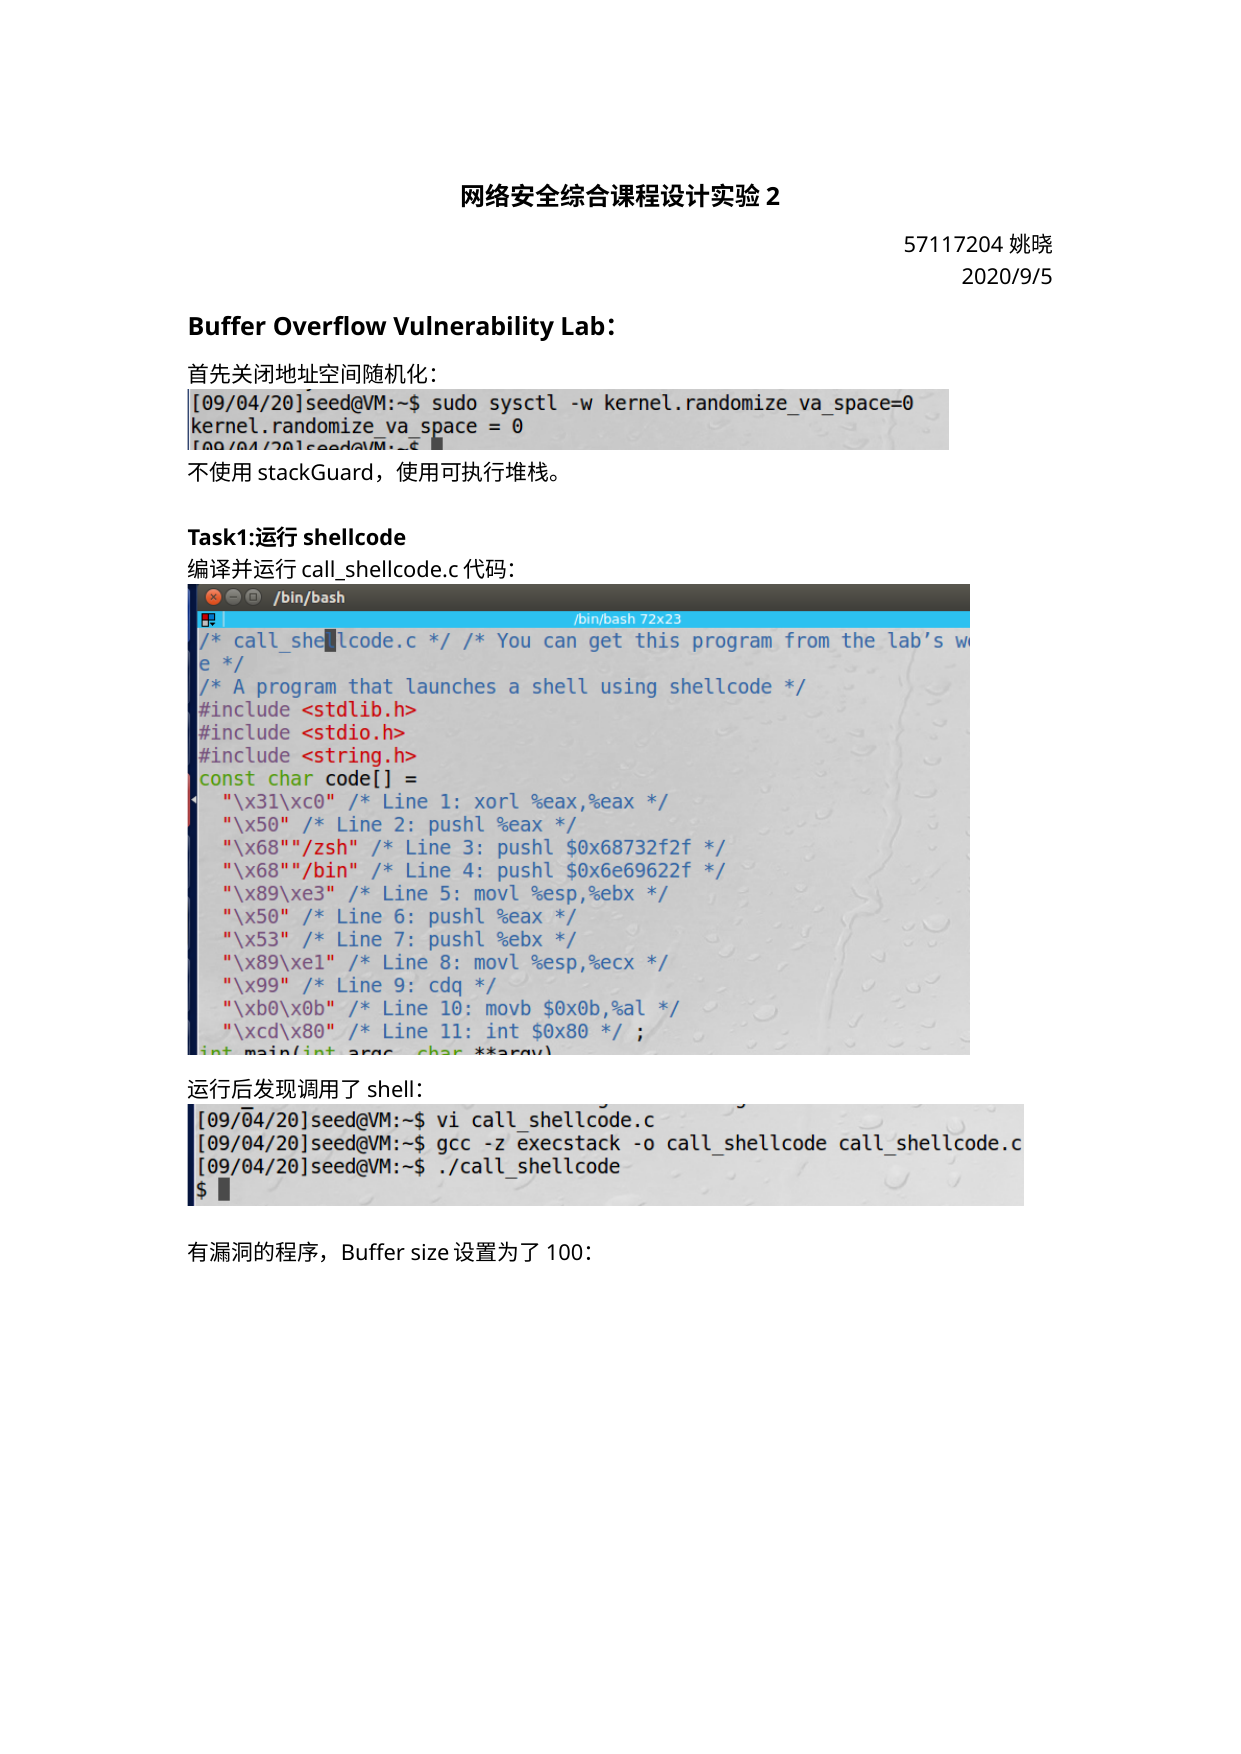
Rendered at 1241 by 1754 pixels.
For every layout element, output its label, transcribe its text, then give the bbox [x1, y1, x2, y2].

text 运行后发现调用了shell： [187, 1072, 1053, 1104]
text Buffer Overﬂow Vulnerability Lab： [187, 292, 1053, 357]
text 首先关闭地址空间随机化： [187, 357, 1053, 389]
text 57117204 姚晓 [187, 227, 1053, 259]
text Task1:运行shellcode [187, 519, 1053, 552]
picture [187, 389, 949, 450]
text 网络安全综合课程设计实验2 [187, 162, 1053, 227]
text 编译并运行call_shellcode.c代码： [187, 552, 1053, 584]
picture [187, 584, 970, 1055]
text 有漏洞的程序，Buffer size设置为了100： [187, 1234, 1053, 1267]
text 2020/9/5 [187, 259, 1053, 292]
text 不使用stackGuard，使用可执行堆栈。 [187, 454, 1053, 487]
picture [187, 1104, 1024, 1206]
